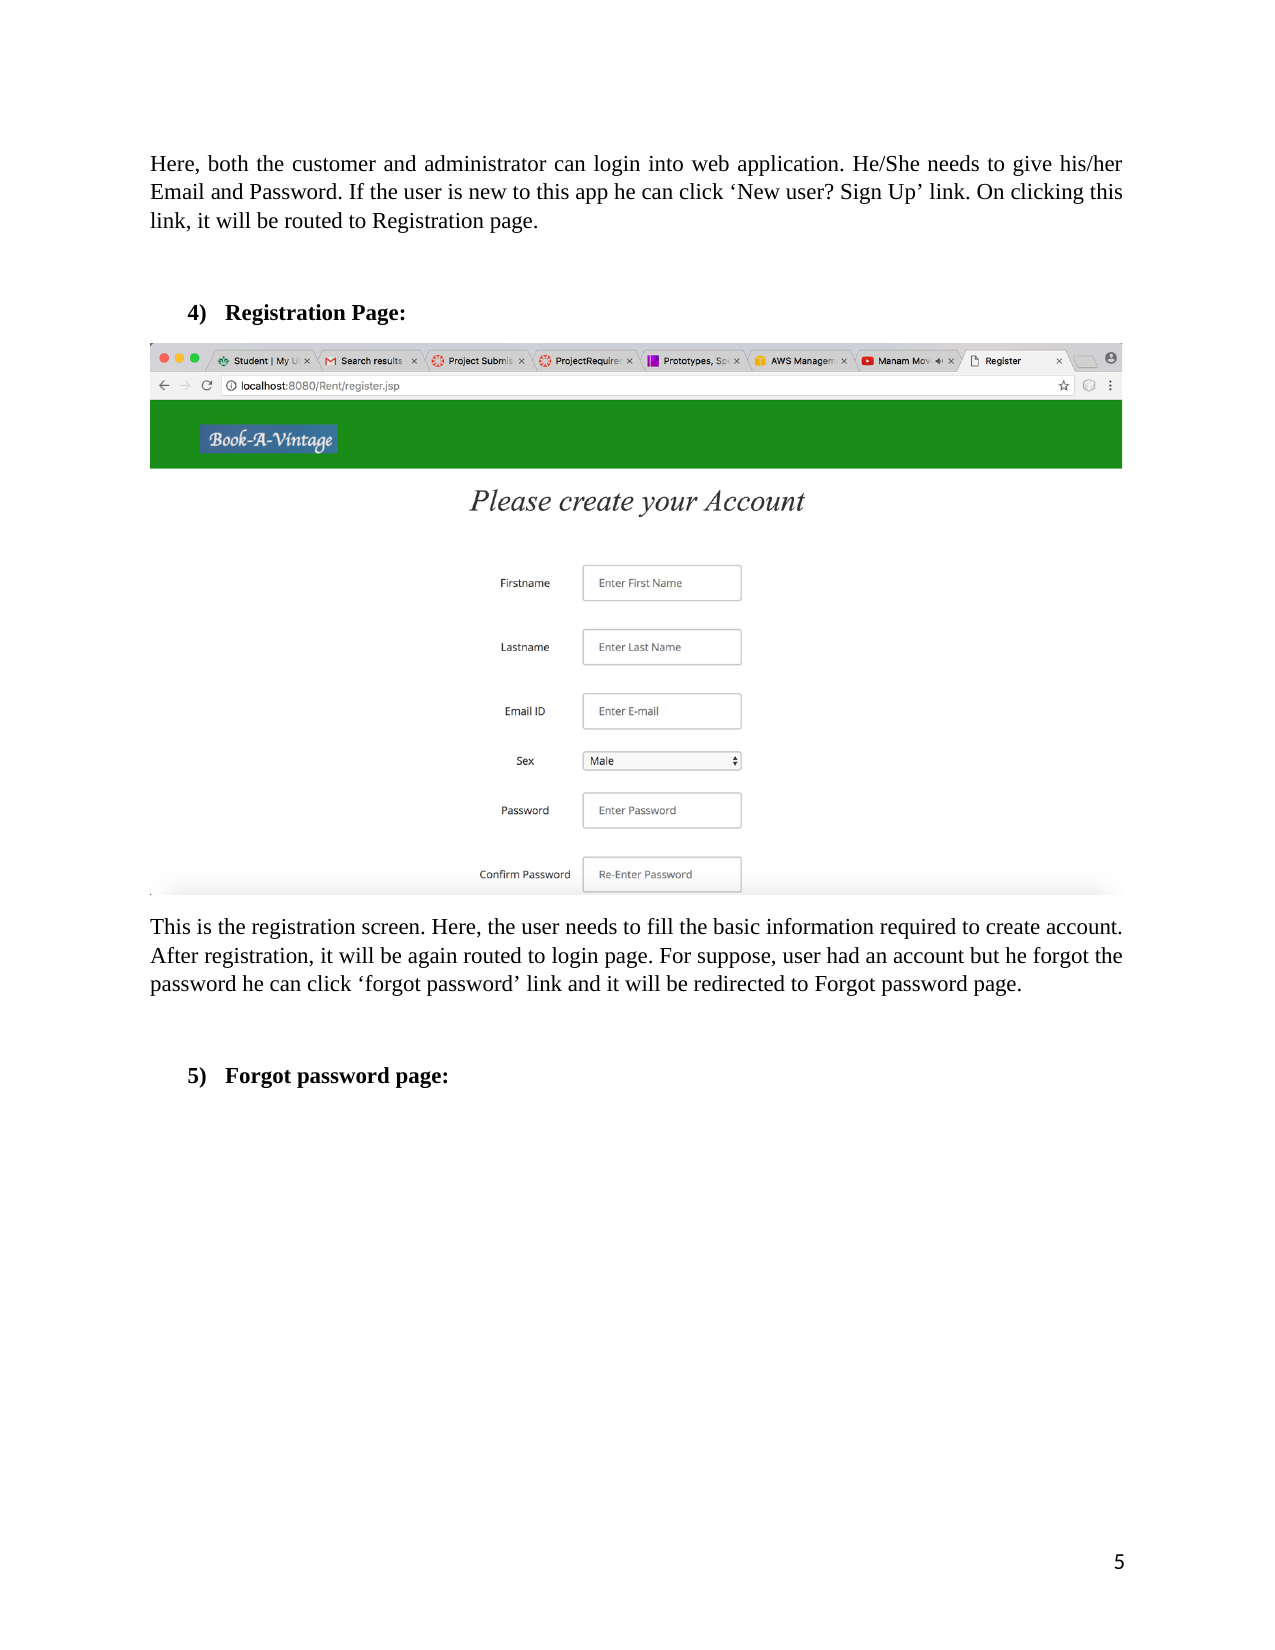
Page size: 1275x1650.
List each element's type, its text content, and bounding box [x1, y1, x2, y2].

list Registration Page: [187, 299, 1125, 325]
list Forgot password page: [187, 1062, 1125, 1089]
picture [150, 343, 1123, 895]
text This is the registration screen. Here, the user needs to fill the basic information required to create account. After registration, it will be again routed to login page. For suppose, user had an account but he forgot the password he can click ‘forgot password’ link and it will be redirected to Forgot password page. [150, 913, 1125, 997]
text Here, both the customer and administrator can login into web application. He/She needs to give his/her Email and Password. If the user is new to this app he can click ‘New user? Sign Up’ link. On clicking this link, it will be routed to Registration page. [150, 150, 1125, 233]
